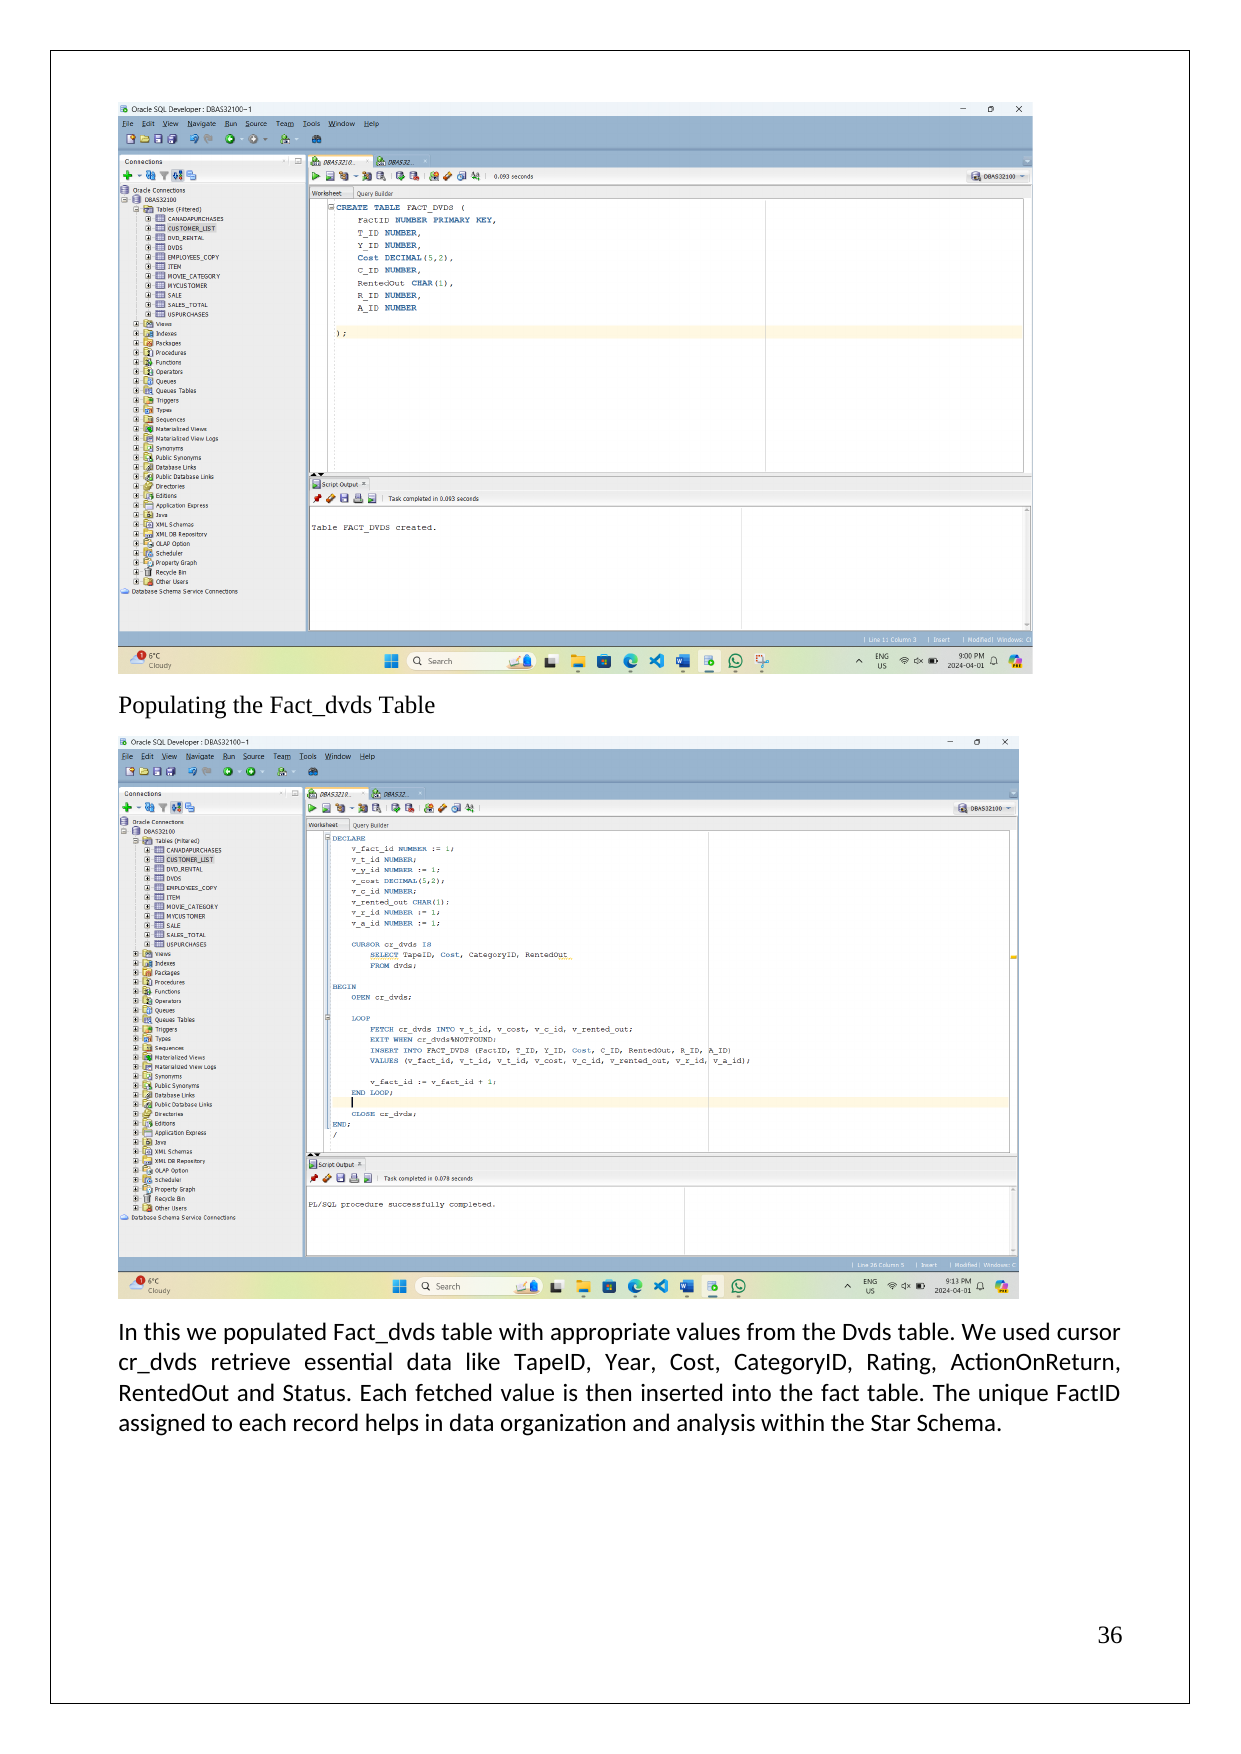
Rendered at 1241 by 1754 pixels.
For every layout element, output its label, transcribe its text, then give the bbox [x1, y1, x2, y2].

text In this we populated Fact_dvds table with appropriate values from the Dvds table. We used cursor cr_dvds retrieve essential data like TapeID, Year, Cost, CategoryID, Rating, ActionOnReturn, RentedOut and Status. Each fetched value is then inserted into the fact table. The unique FactID assigned to each record helps in data organization and analysis within the Star Schema. [118, 1316, 1122, 1438]
text Populating the Fact_dvds Table [118, 691, 1122, 719]
picture [118, 102, 1033, 674]
picture [118, 736, 1019, 1299]
